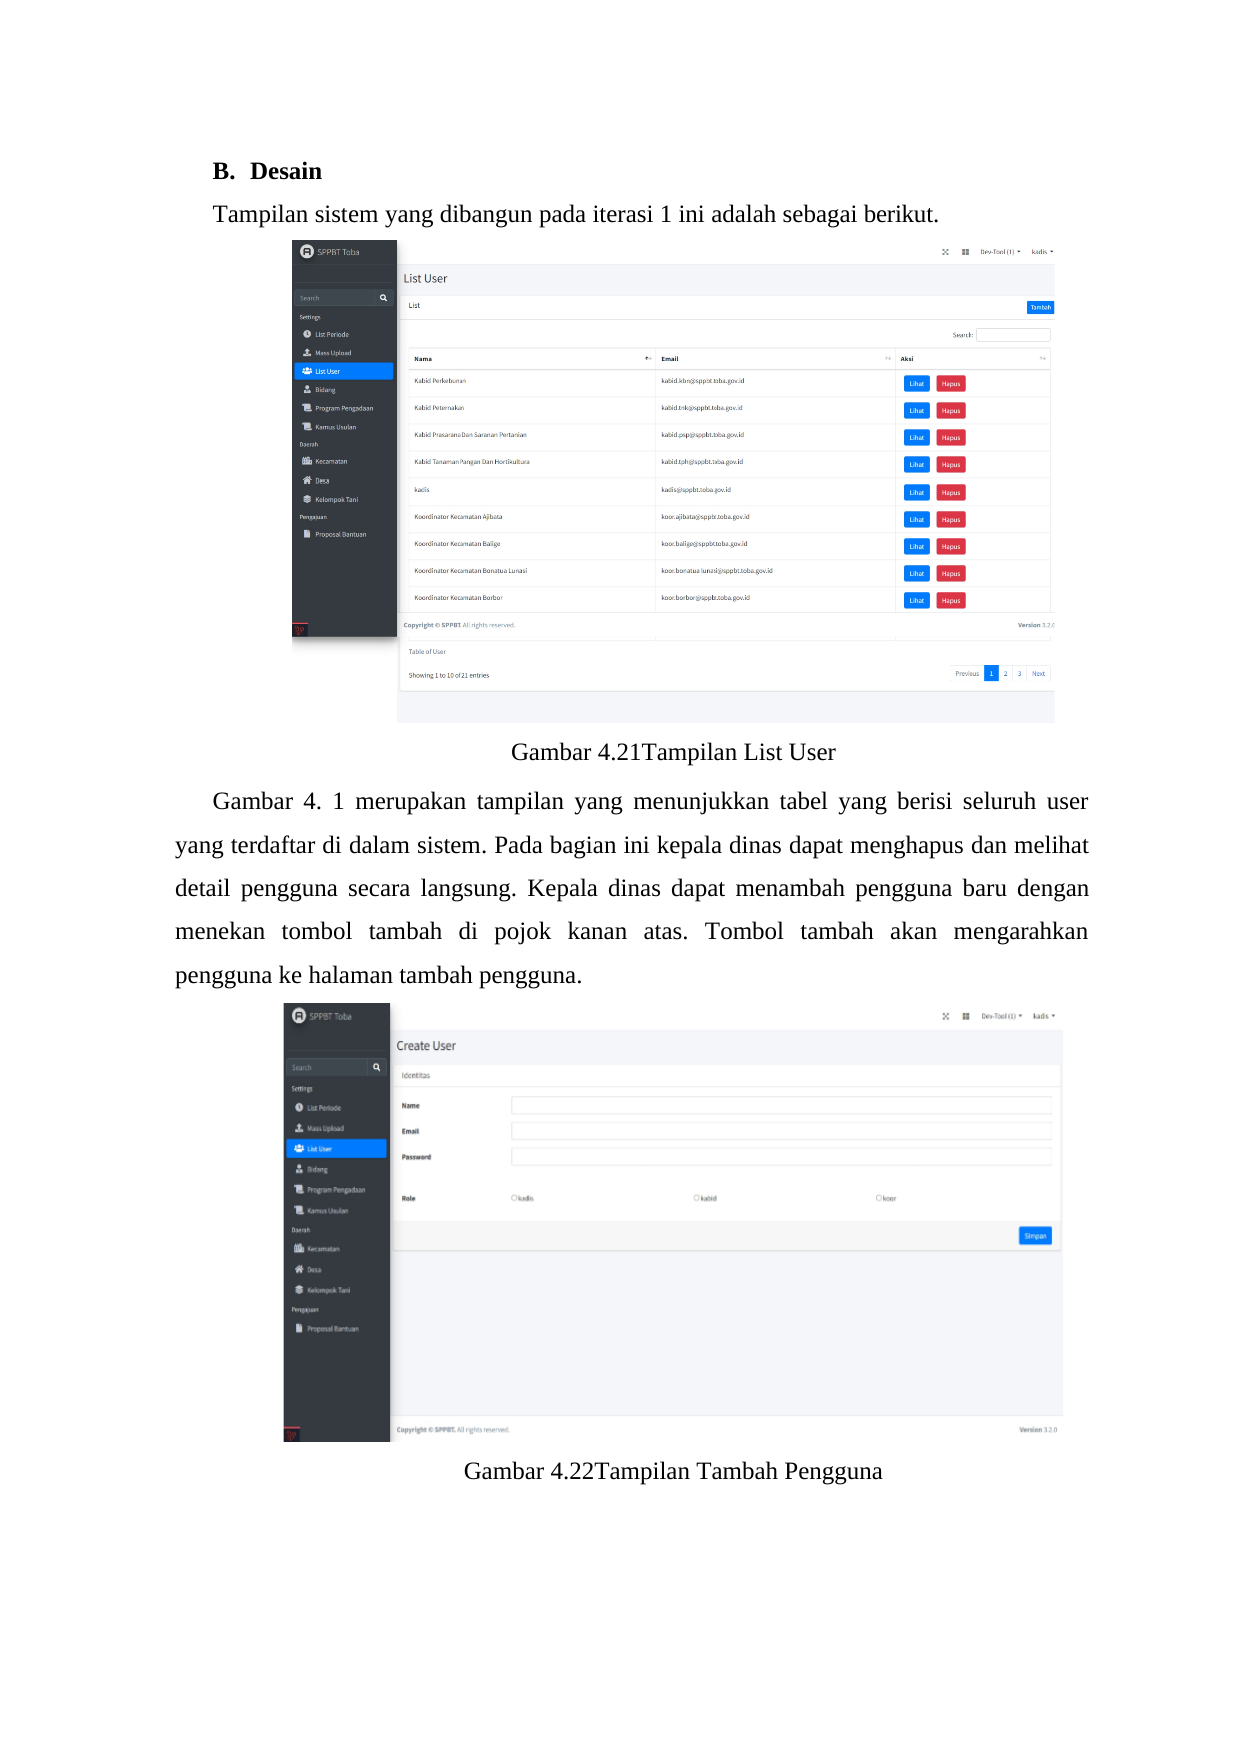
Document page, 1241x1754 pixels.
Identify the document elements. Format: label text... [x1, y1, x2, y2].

text Gambar 4. 1 merupakan tampilan yang menunjukkan tabel yang berisi seluruh user yang terdaftar di dalam sistem. Pada bagian ini kepala dinas dapat menghapus dan melihat detail pengguna secara langsung. Kepala dinas dapat menambah pengguna baru dengan menekan tombol tambah di pojok kanan atas. Tombol tambah akan mengarahkan pengguna ke halaman tambah pengguna. [175, 786, 1090, 988]
text Tampilan sistem yang dibangun pada iterasi 1 ini adalah sebagai berikut. [212, 199, 1134, 228]
picture [292, 240, 1055, 723]
picture [283, 1003, 1064, 1442]
list Desain [212, 156, 1134, 185]
